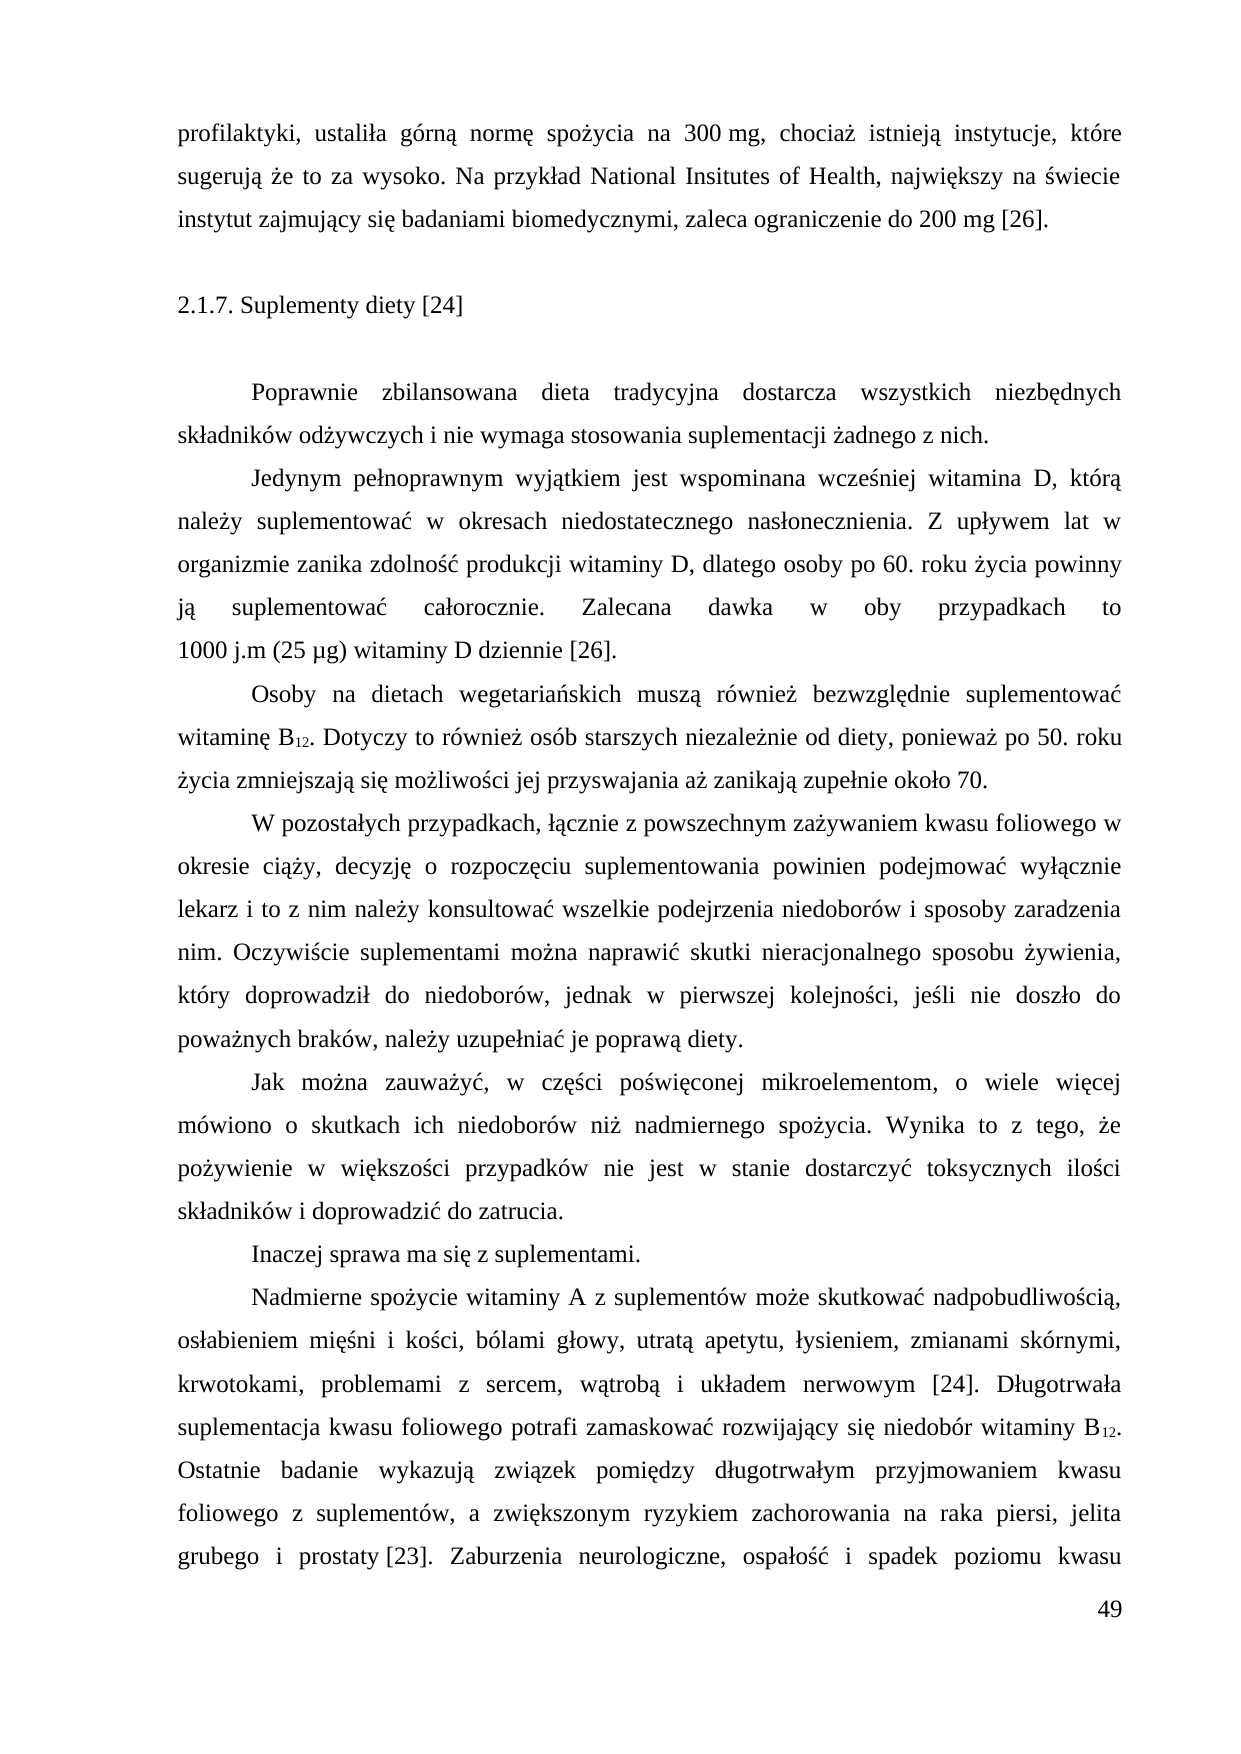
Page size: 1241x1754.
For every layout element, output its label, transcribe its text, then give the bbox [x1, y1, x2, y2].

text Jedynym pełnoprawnym wyjątkiem jest wspominana wcześniej witamina D, którą należy suplementować w okresach niedostatecznego nasłonecznienia. Z upływem lat w organizmie zanika zdolność produkcji witaminy D, dlatego osoby po 60. roku życia powinny ją suplementować całorocznie. Zalecana dawka w oby przypadkach to 1000 j.m (25 µg) witaminy D dziennie [26]. [177, 463, 1122, 664]
text Inaczej sprawa ma się z suplementami. [177, 1239, 1122, 1268]
text W pozostałych przypadkach, łącznie z powszechnym zażywaniem kwasu foliowego w okresie ciąży, decyzję o rozpoczęciu suplementowania powinien podejmować wyłącznie lekarz i to z nim należy konsultować wszelkie podejrzenia niedoborów i sposoby zaradzenia nim. Oczywiście suplementami można naprawić skutki nieracjonalnego sposobu żywienia, który doprowadził do niedoborów, jednak w pierwszej kolejności, jeśli nie doszło do poważnych braków, należy uzupełniać je poprawą diety. [177, 808, 1122, 1052]
text Osoby na dietach wegetariańskich muszą również bezwzględnie suplementować witaminę B12. Dotyczy to również osób starszych niezależnie od diety, ponieważ po 50. roku życia zmniejszają się możliwości jej przyswajania aż zanikają zupełnie około 70. [177, 679, 1122, 794]
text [177, 118, 1122, 233]
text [177, 1282, 1122, 1570]
text Jak można zauważyć, w części poświęconej mikroelementom, o wiele więcej mówiono o skutkach ich niedoborów niż nadmiernego spożycia. Wynika to z tego, że pożywienie w większości przypadków nie jest w stanie dostarczyć toksycznych ilości składników i doprowadzić do zatrucia. [177, 1067, 1122, 1225]
subtitle 2.1.7. Suplementy diety [24] [177, 291, 1122, 319]
text Poprawnie zbilansowana dieta tradycyjna dostarcza wszystkich niezbędnych składników odżywczych i nie wymaga stosowania suplementacji żadnego z nich. [177, 377, 1122, 449]
